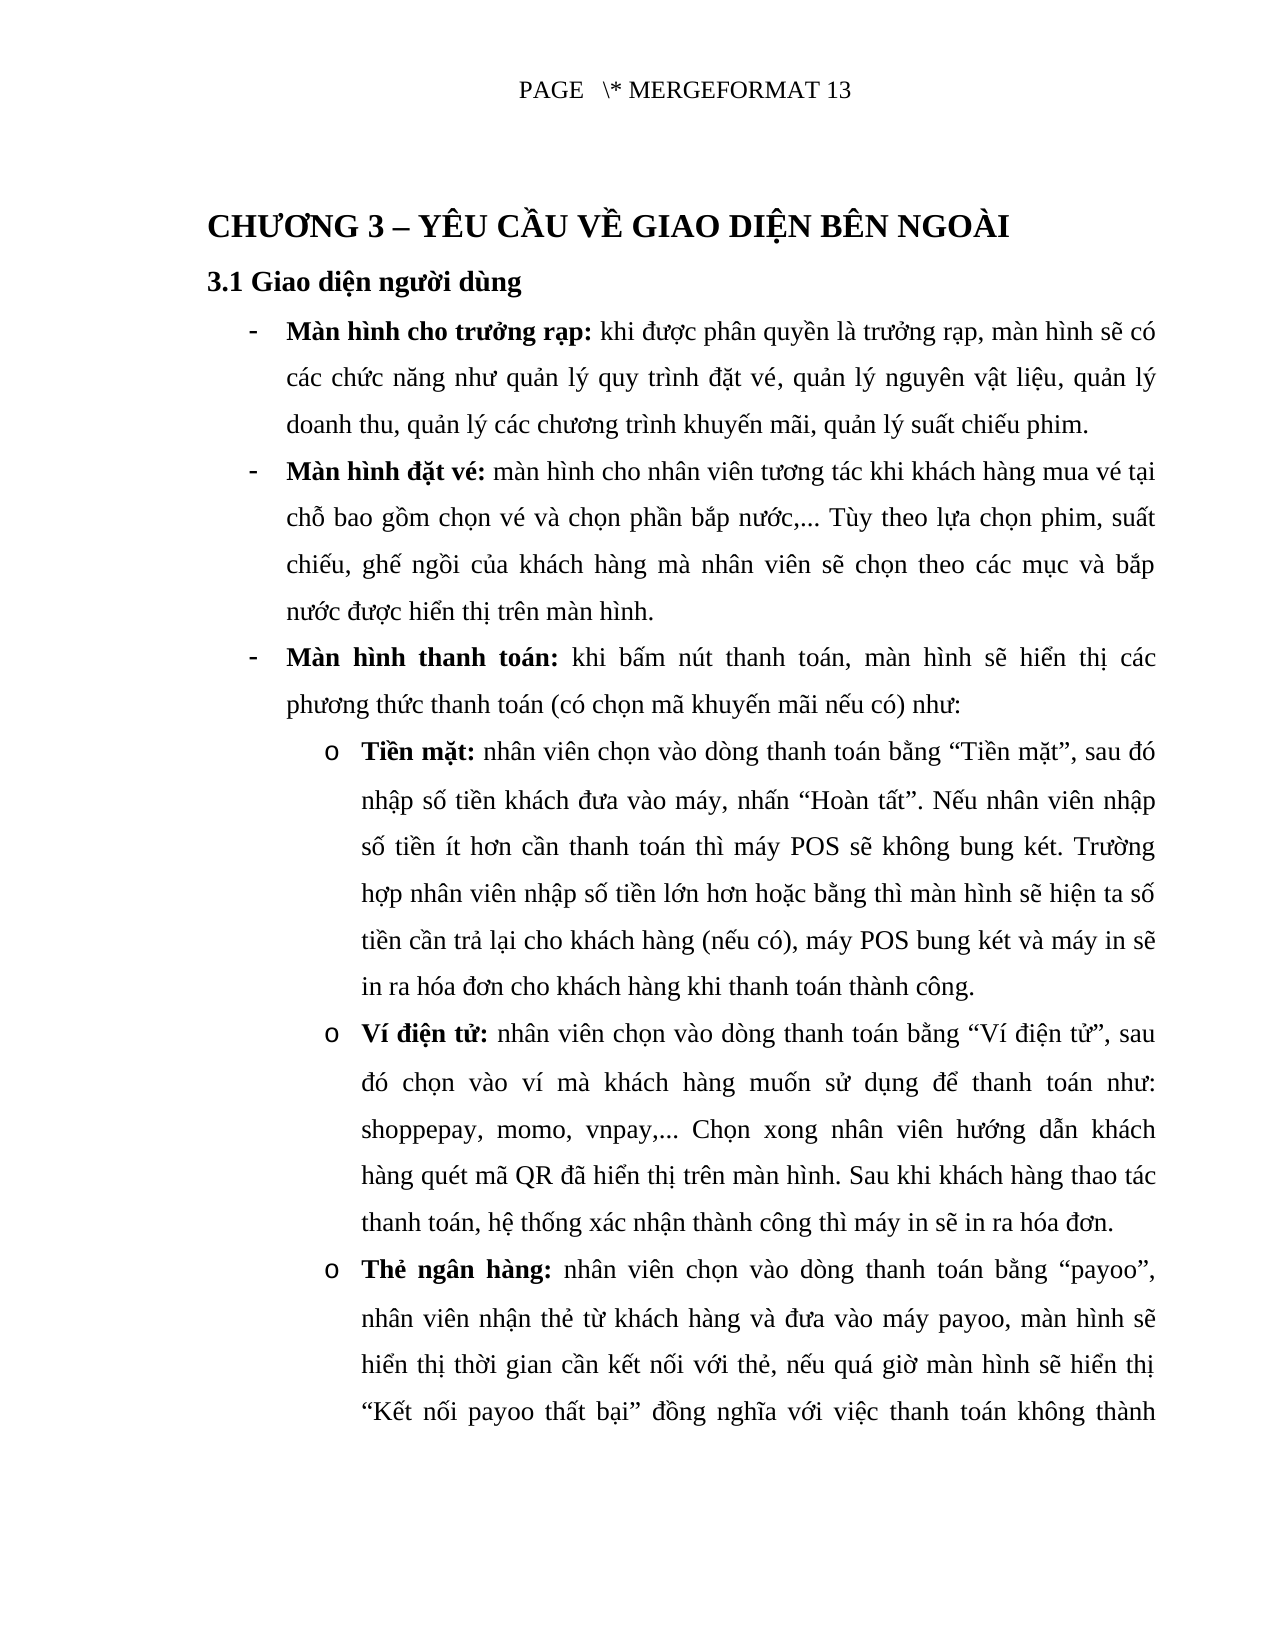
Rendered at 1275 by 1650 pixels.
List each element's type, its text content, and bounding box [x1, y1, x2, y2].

list Ví điện tử: nhân viên chọn vào dòng thanh toán bằng “Ví điện tử”, sau đó chọn vào ví mà khách hàng muốn sử dụng để thanh toán như: shoppepay, momo, vnpay,... Chọn xong nhân viên hướng dẫn khách hàng quét mã QR đã hiển thị trên màn hình. Sau khi khách hàng thao tác thanh toán, hệ thống xác nhận thành công thì máy in sẽ in ra hóa đơn. [323, 1017, 1157, 1237]
list Tiền mặt: nhân viên chọn vào dòng thanh toán bằng “Tiền mặt”, sau đó nhập số tiền khách đưa vào máy, nhấn “Hoàn tất”. Nếu nhân viên nhập số tiền ít hơn cần thanh toán thì máy POS sẽ không bung két. Trường hợp nhân viên nhập số tiền lớn hơn hoặc bằng thì màn hình sẽ hiện ta số tiền cần trả lại cho khách hàng (nếu có), máy POS bung két và máy in sẽ in ra hóa đơn cho khách hàng khi thanh toán thành công. [323, 735, 1157, 1002]
list Màn hình cho trưởng rạp: khi được phân quyền là trưởng rạp, màn hình sẽ có các chức năng như quản lý quy trình đặt vé, quản lý nguyên vật liệu, quản lý doanh thu, quản lý các chương trình khuyến mãi, quản lý suất chiếu phim. [248, 314, 1157, 439]
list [323, 1253, 1157, 1426]
list Màn hình đặt vé: màn hình cho nhân viên tương tác khi khách hàng mua vé tại chỗ bao gồm chọn vé và chọn phần bắp nước,... Tùy theo lựa chọn phim, suất chiếu, ghế ngồi của khách hàng mà nhân viên sẽ chọn theo các mục và bắp nước được hiển thị trên màn hình. [248, 455, 1157, 626]
text 3.1 Giao diện người dùng [207, 264, 1157, 298]
text CHƯƠNG 3 – YÊU CẦU VỀ GIAO DIỆN BÊN NGOÀI [207, 207, 1157, 245]
list Màn hình thanh toán: khi bấm nút thanh toán, màn hình sẽ hiển thị các phương thức thanh toán (có chọn mã khuyến mãi nếu có) như: [248, 641, 1157, 719]
